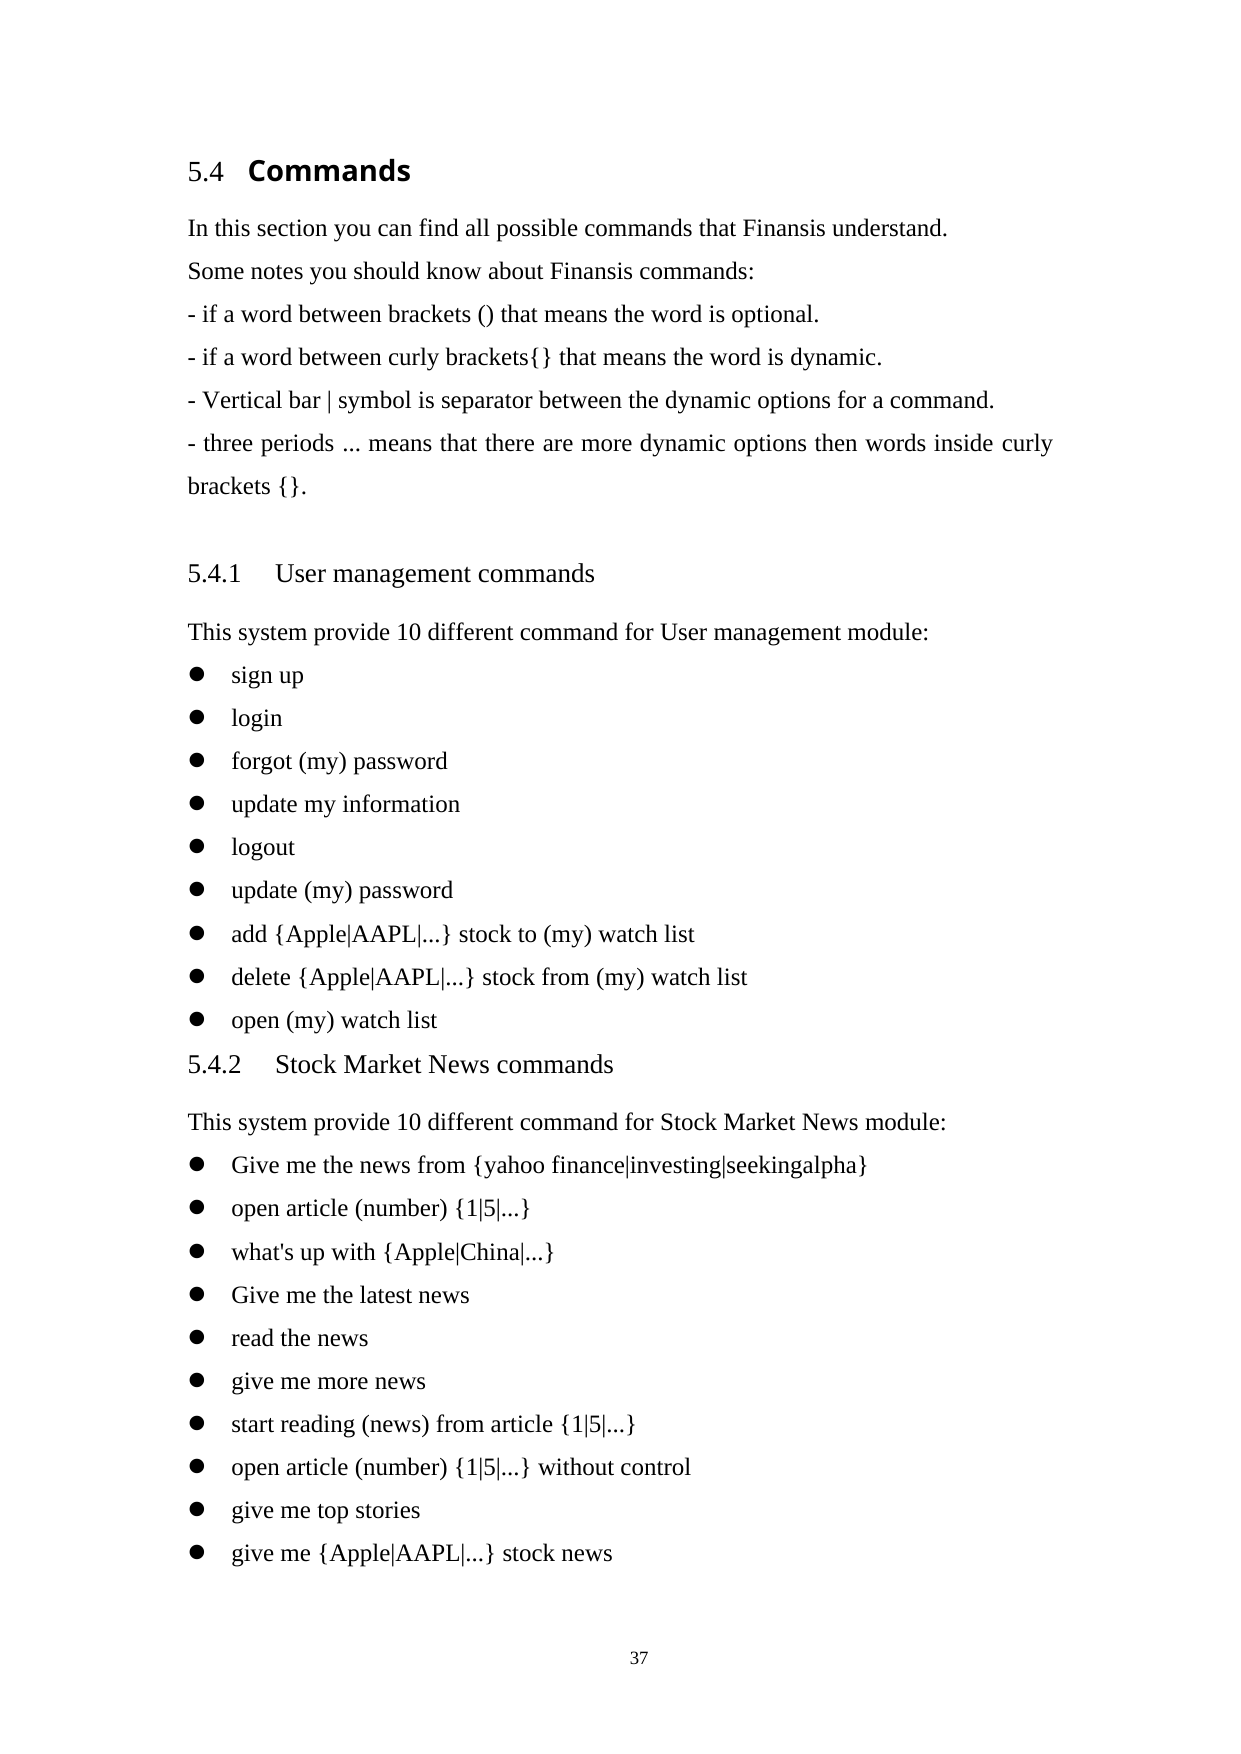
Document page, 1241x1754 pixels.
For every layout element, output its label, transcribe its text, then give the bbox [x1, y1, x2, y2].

subtitle Commands [187, 150, 1053, 190]
text - three periods ... means that there are more dynamic options then words inside curly brackets {}. [187, 428, 1053, 500]
list open article (number) {1|5|...} without control [187, 1452, 1053, 1481]
list give me more news [187, 1366, 1053, 1395]
text In this section you can find all possible commands that Finansis understand. [187, 213, 1053, 241]
subtitle User management commands [187, 558, 1053, 589]
list Give me the news from {yahoo finance|investing|seekingalpha} [187, 1150, 1053, 1179]
list open article (number) {1|5|...} [187, 1193, 1053, 1222]
list update (my) password [187, 876, 1053, 904]
list give me {Apple|AAPL|...} stock news [187, 1538, 1053, 1567]
text - Vertical bar | symbol is separator between the dynamic options for a command. [187, 385, 1053, 414]
list delete {Apple|AAPL|...} stock from (my) watch list [187, 962, 1053, 991]
list sign up [187, 660, 1053, 689]
list start reading (news) from article {1|5|...} [187, 1409, 1053, 1438]
list update my information [187, 789, 1053, 818]
text This system provide 10 different command for User management module: [187, 617, 1053, 646]
list add {Apple|AAPL|...} stock to (my) watch list [187, 919, 1053, 947]
list what's up with {Apple|China|...} [187, 1237, 1053, 1265]
text - if a word between brackets () that means the word is optional. [187, 299, 1053, 328]
list forgot (my) password [187, 746, 1053, 775]
text This system provide 10 different command for Stock Market News module: [187, 1107, 1053, 1136]
list give me top stories [187, 1495, 1053, 1524]
text - if a word between curly brackets{} that means the word is dynamic. [187, 342, 1053, 371]
list open (my) watch list [187, 1005, 1053, 1034]
list logout [187, 832, 1053, 861]
list login [187, 703, 1053, 732]
list read the news [187, 1323, 1053, 1352]
text Some notes you should know about Finansis commands: [187, 256, 1053, 284]
subtitle Stock Market News commands [187, 1048, 1053, 1079]
list Give me the latest news [187, 1280, 1053, 1308]
